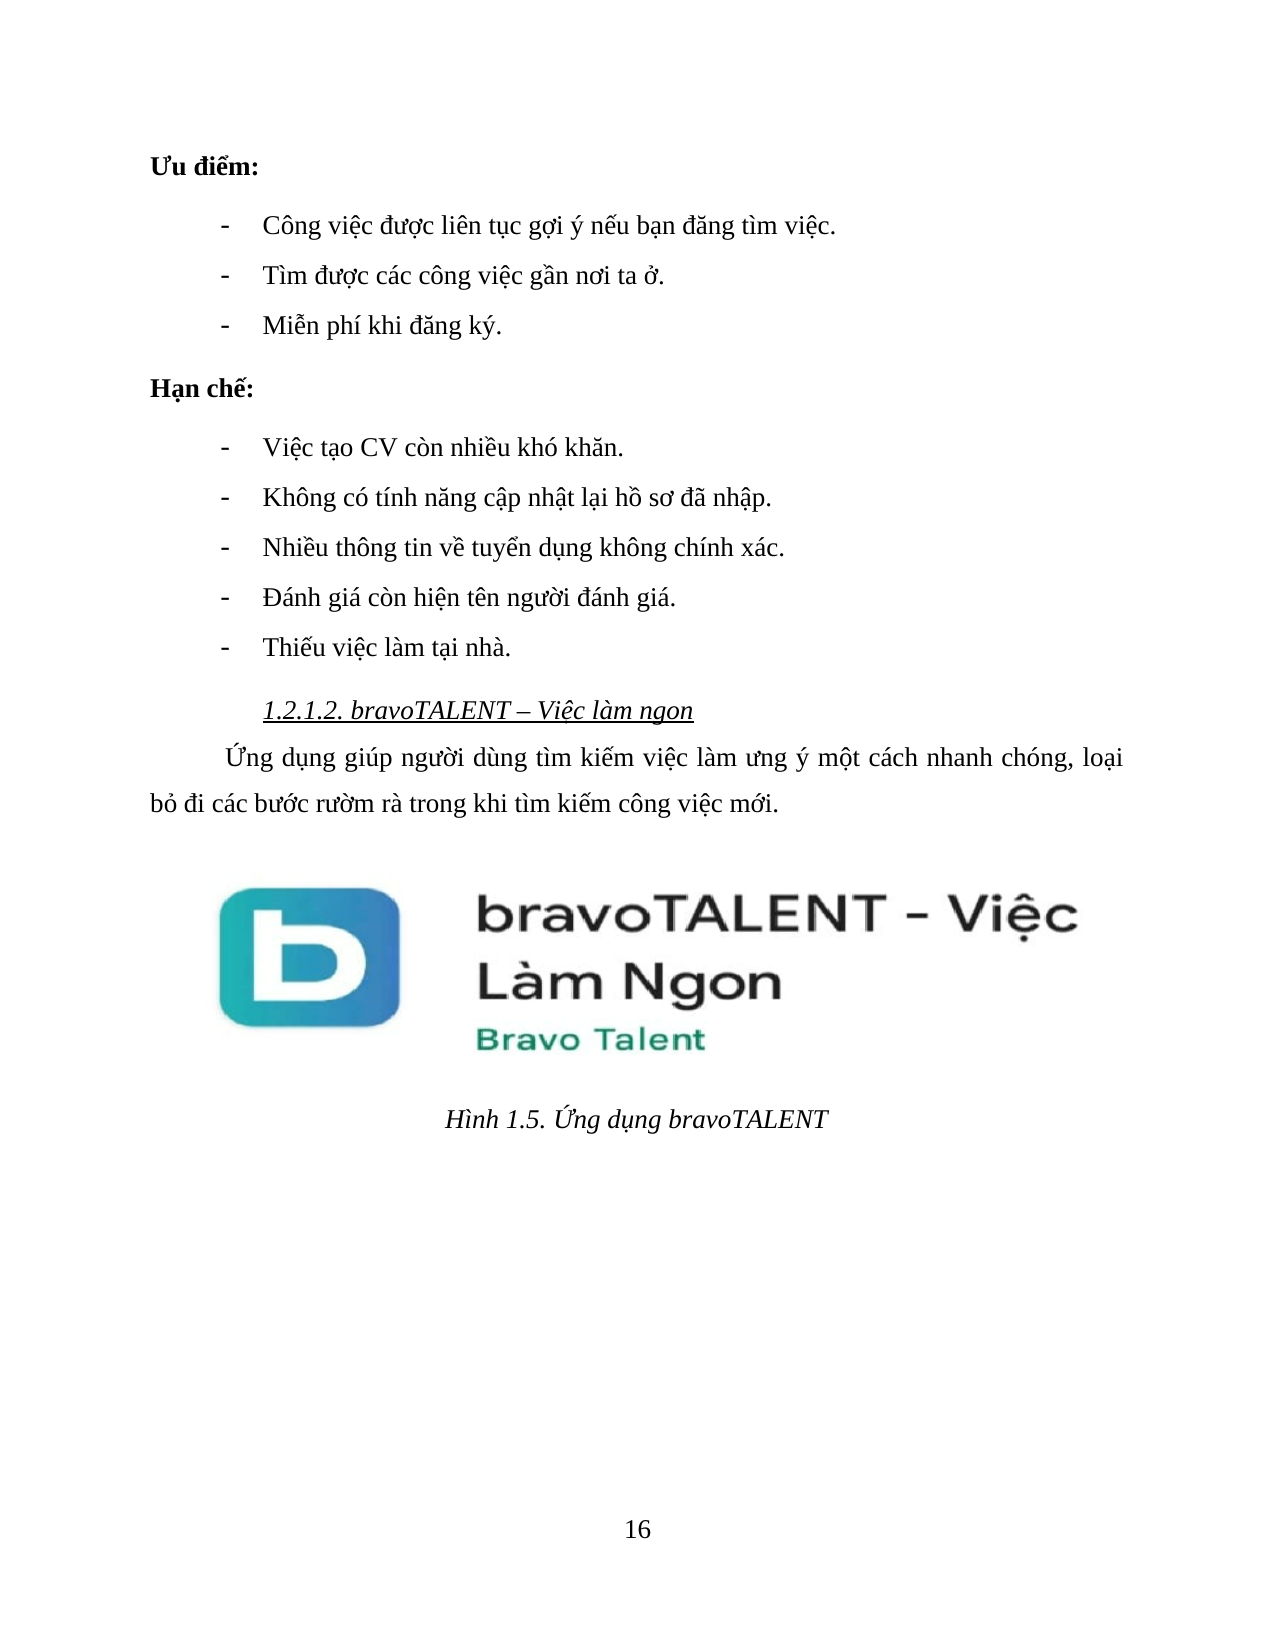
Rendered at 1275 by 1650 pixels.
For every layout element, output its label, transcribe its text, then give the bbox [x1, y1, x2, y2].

picture [150, 846, 1199, 1091]
list Thiếu việc làm tại nhà. [225, 632, 1125, 665]
text Hình 1.5. Ứng dụng bravoTALENT [150, 1103, 1125, 1134]
list Việc tạo CV còn nhiều khó khăn. [225, 431, 1125, 464]
subtitle 1.2.1.2. bravoTALENT – Việc làm ngon [262, 694, 1125, 725]
list Công việc được liên tục gợi ý nếu bạn đăng tìm việc. [225, 209, 1125, 243]
list Tìm được các công việc gần nơi ta ở. [225, 259, 1125, 293]
list Miễn phí khi đăng ký. [225, 309, 1125, 343]
list Không có tính năng cập nhật lại hồ sơ đã nhập. [225, 481, 1125, 515]
list Đánh giá còn hiện tên người đánh giá. [225, 581, 1125, 615]
text Hạn chế: [150, 372, 1125, 403]
text Ứng dụng giúp người dùng tìm kiếm việc làm ưng ý một cách nhanh chóng, loại bỏ đi các bước rườm rà trong khi tìm kiếm công việc mới. [150, 741, 1125, 819]
list Nhiều thông tin về tuyển dụng không chính xác. [225, 531, 1125, 565]
text Ưu điểm: [150, 150, 1125, 181]
